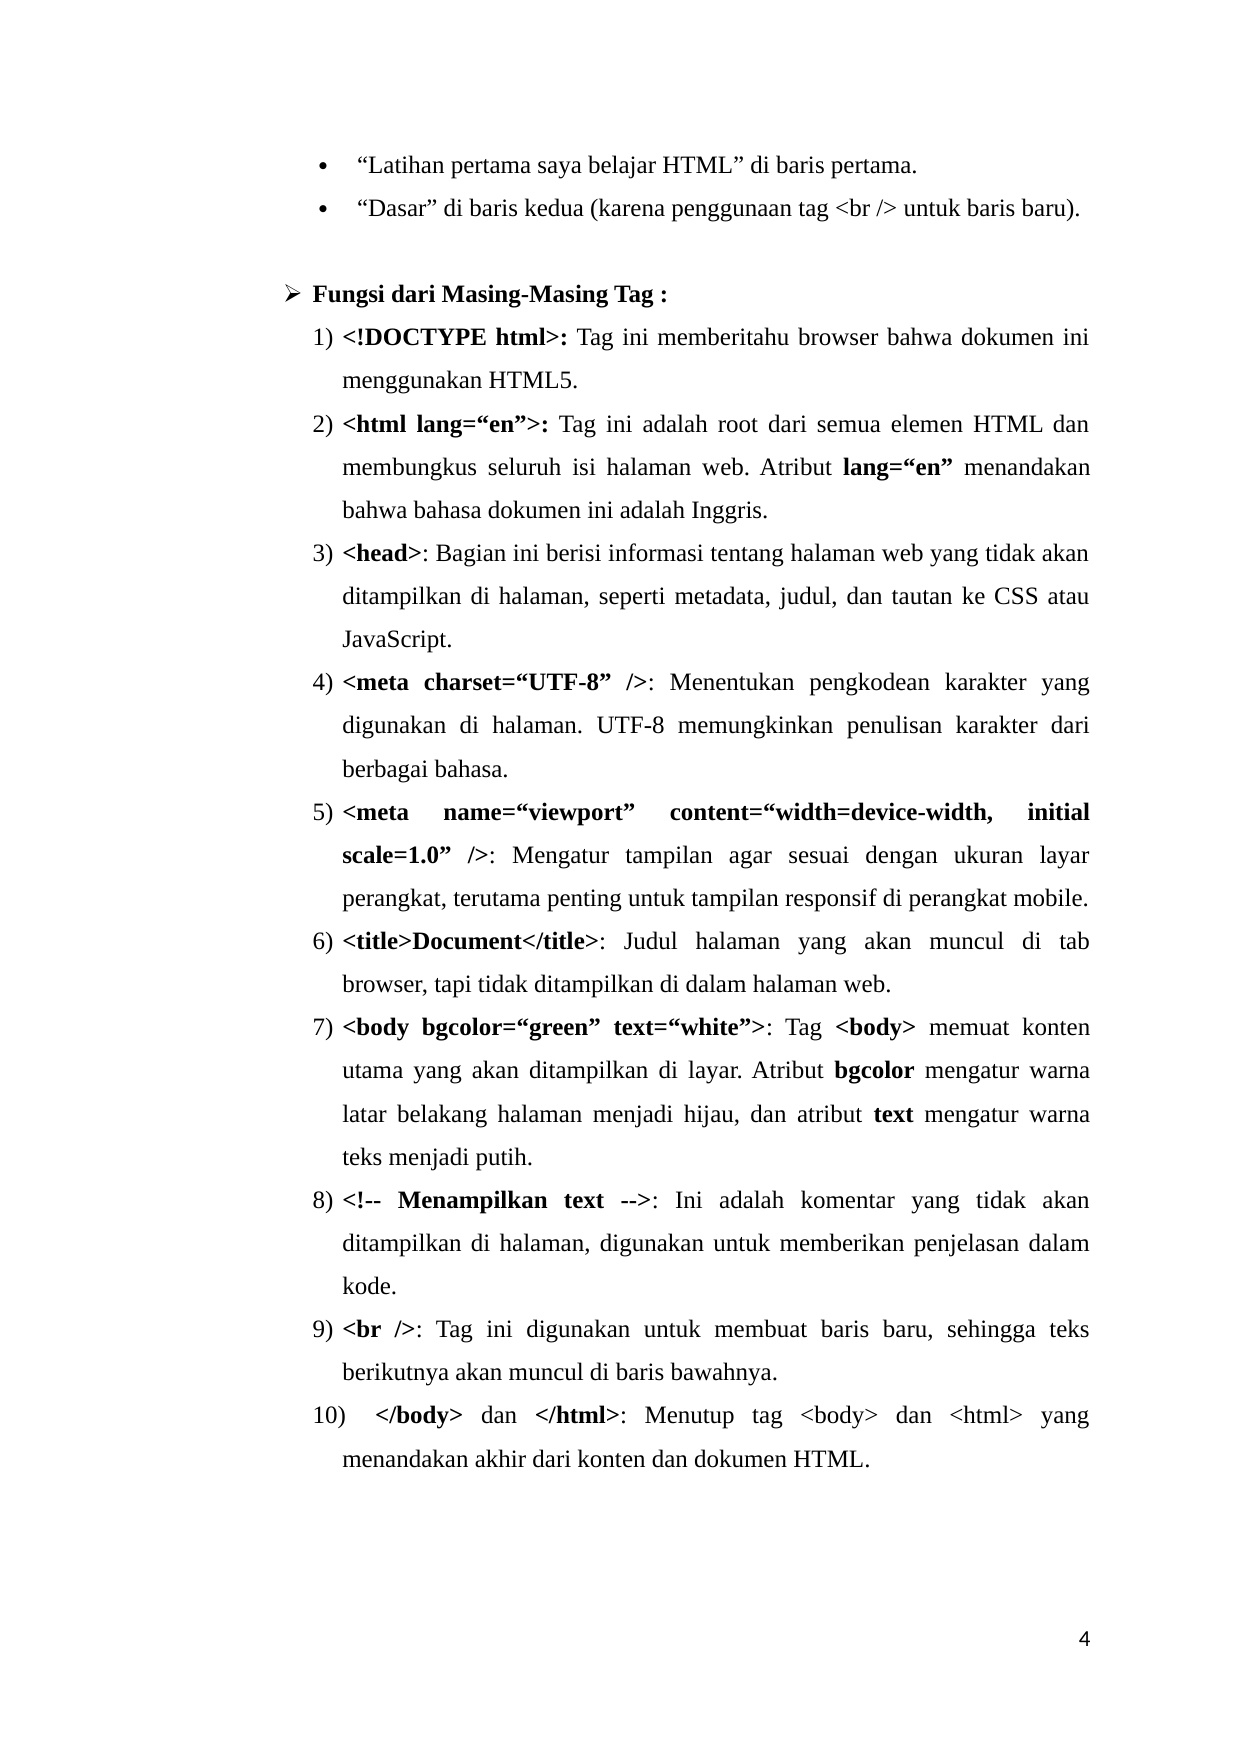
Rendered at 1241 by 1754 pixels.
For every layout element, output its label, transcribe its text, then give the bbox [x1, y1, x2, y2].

list “Dasar” di baris kedua (karena penggunaan tag <br /> untuk baris baru). [319, 193, 1090, 222]
list <meta charset=“UTF-8” />: Menentukan pengkodean karakter yang digunakan di halaman. UTF-8 memungkinkan penulisan karakter dari berbagai bahasa. [312, 667, 1090, 782]
list <!DOCTYPE html>: Tag ini memberitahu browser bahwa dokumen ini menggunakan HTML5. [312, 322, 1090, 394]
list <meta name=“viewport” content=“width=device-width, initial scale=1.0” />: Mengatur tampilan agar sesuai dengan ukuran layar perangkat, terutama penting untuk tampilan responsif di perangkat mobile. [312, 797, 1090, 912]
list <html lang=“en”>: Tag ini adalah root dari semua elemen HTML dan membungkus seluruh isi halaman web. Atribut lang=“en” menandakan bahwa bahasa dokumen ini adalah Inggris. [312, 409, 1090, 524]
list <title>Document</title>: Judul halaman yang akan muncul di tab browser, tapi tidak ditampilkan di dalam halaman web. [312, 926, 1090, 998]
list “Latihan pertama saya belajar HTML” di baris pertama. [319, 150, 1090, 179]
list <!-- Menampilkan text -->: Ini adalah komentar yang tidak akan ditampilkan di halaman, digunakan untuk memberikan penjelasan dalam kode. [312, 1185, 1090, 1300]
list Fungsi dari Masing-Masing Tag : [283, 279, 1090, 308]
list <br />: Tag ini digunakan untuk membuat baris baru, sehingga teks berikutnya akan muncul di baris bawahnya. [312, 1314, 1090, 1386]
list <body bgcolor=“green” text=“white”>: Tag <body> memuat konten utama yang akan ditampilkan di layar. Atribut bgcolor mengatur warna latar belakang halaman menjadi hijau, dan atribut text mengatur warna teks menjadi putih. [312, 1012, 1090, 1171]
list <head>: Bagian ini berisi informasi tentang halaman web yang tidak akan ditampilkan di halaman, seperti metadata, judul, dan tautan ke CSS atau JavaScript. [312, 538, 1090, 653]
list </body> dan </html>: Menutup tag <body> dan <html> yang menandakan akhir dari konten dan dokumen HTML. [312, 1401, 1090, 1472]
